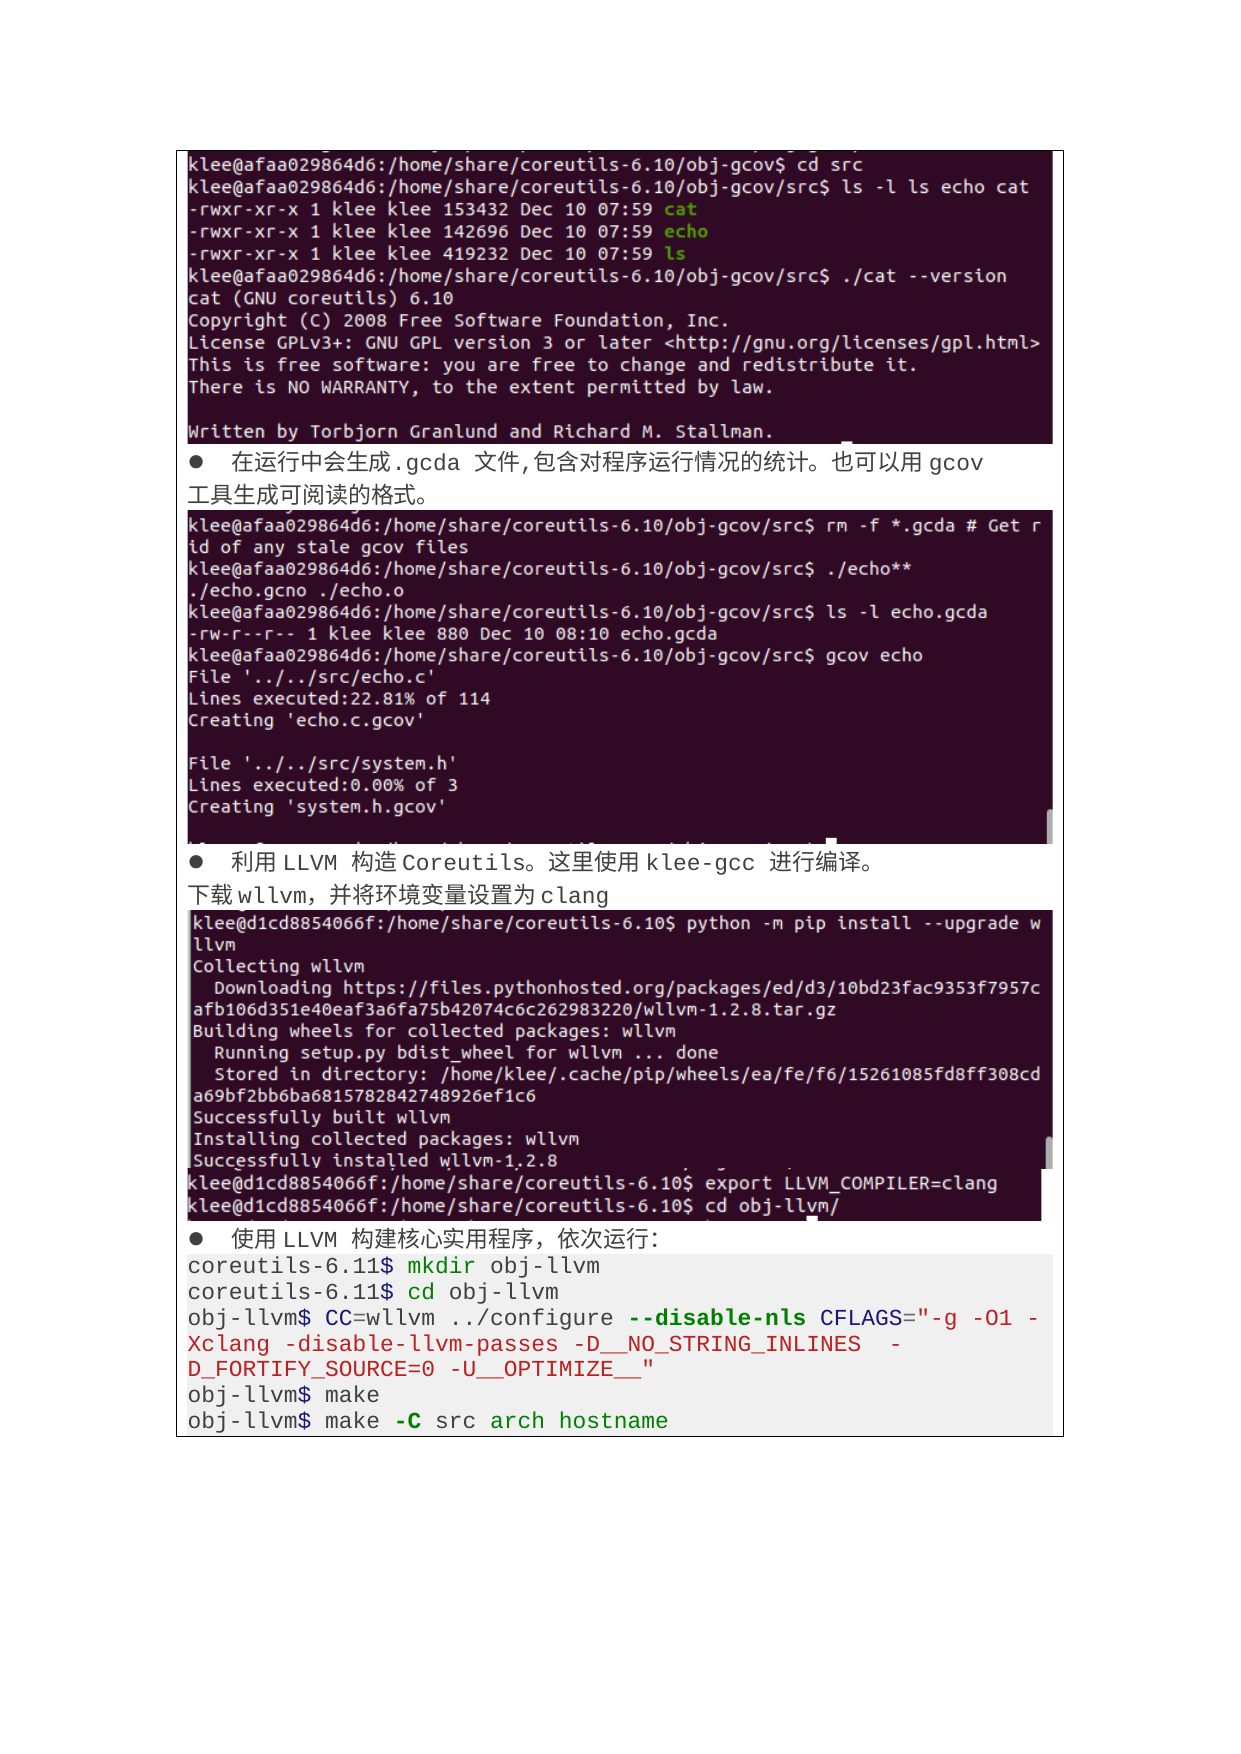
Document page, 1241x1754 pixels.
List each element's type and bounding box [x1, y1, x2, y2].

table_cell [177, 151, 1063, 1436]
picture [187, 151, 1053, 444]
picture [187, 510, 1053, 844]
picture [187, 910, 1053, 1221]
